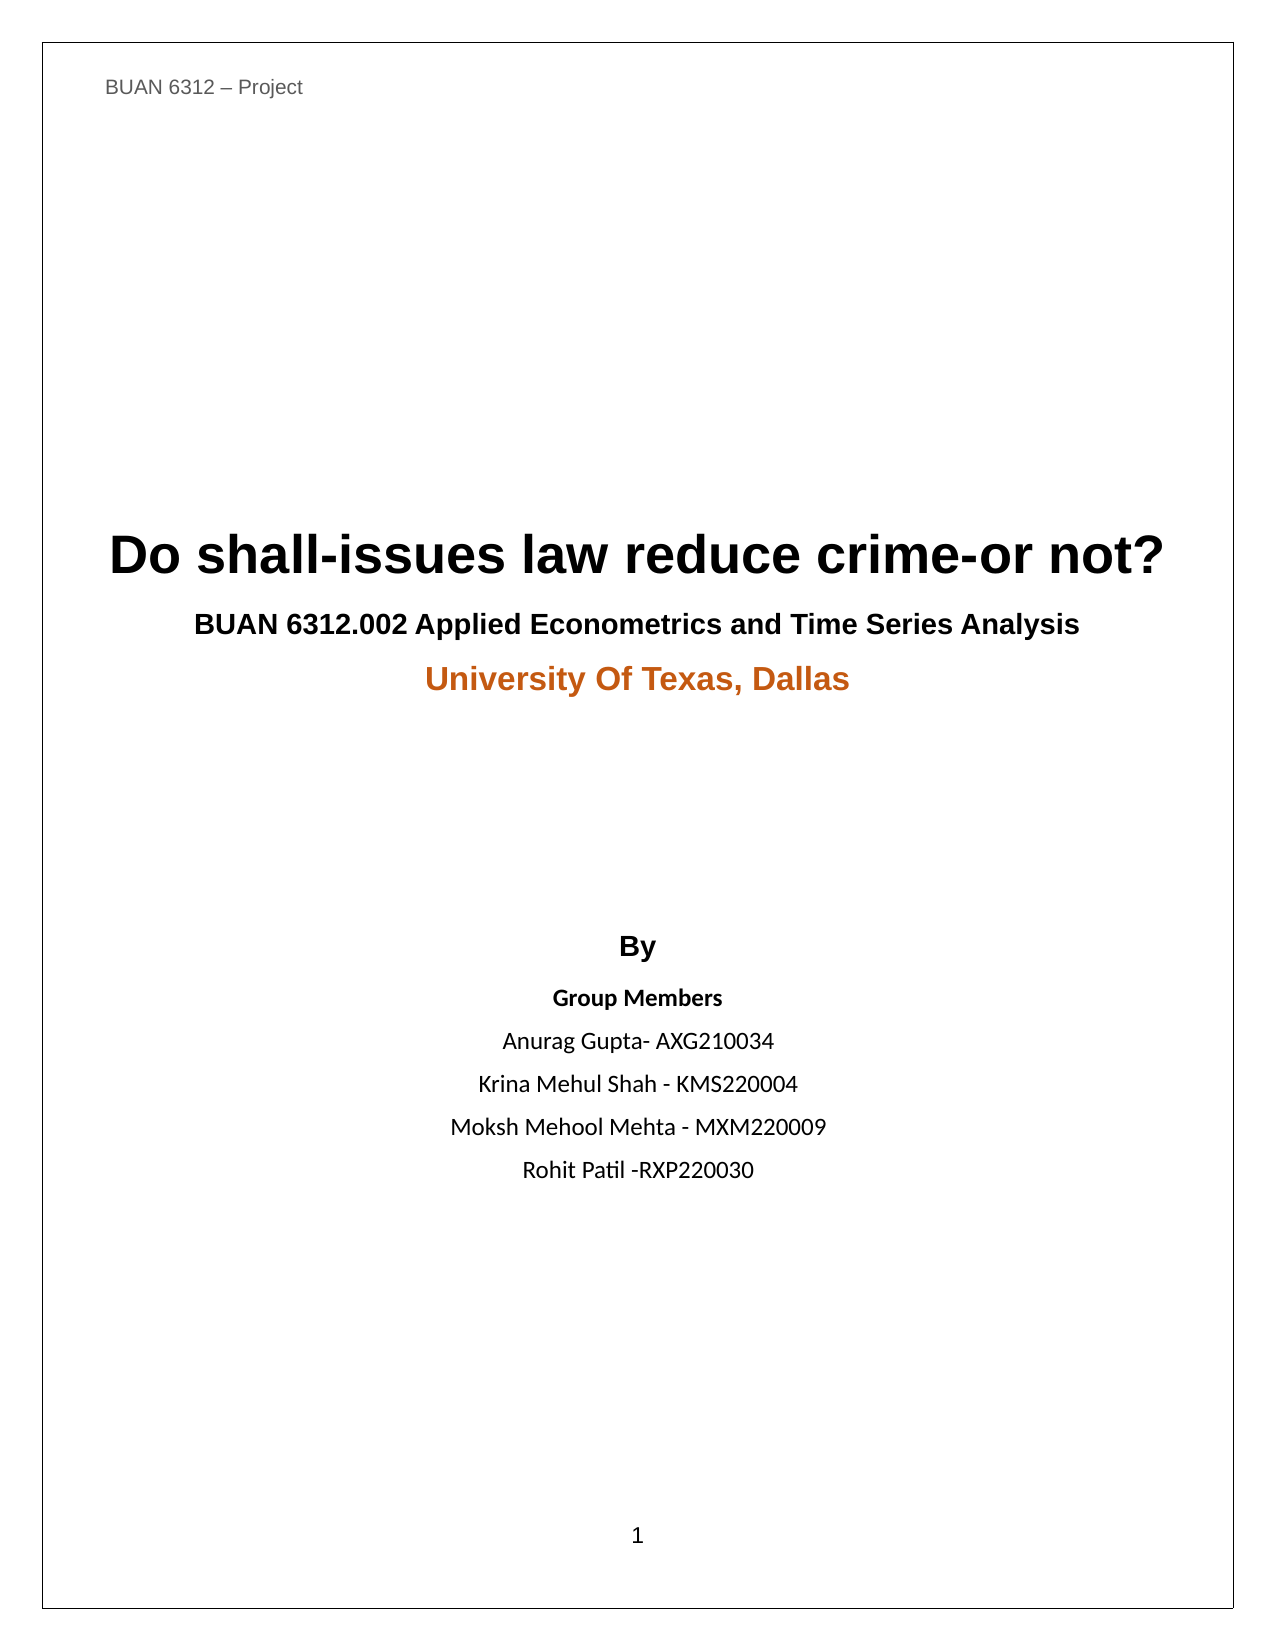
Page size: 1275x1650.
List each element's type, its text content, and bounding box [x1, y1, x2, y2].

text Do shall-issues law reduce crime-or not? [105, 523, 1170, 585]
text Moksh Mehool Mehta - MXM220009 [105, 1111, 1172, 1142]
text BUAN 6312.002 Applied Econometrics and Time Series Analysis [105, 607, 1170, 640]
text Anurag Gupta- AXG210034 [105, 1025, 1172, 1055]
text University Of Texas, Dallas [105, 659, 1170, 698]
text Group Members [105, 982, 1170, 1012]
text Krina Mehul Shah - KMS220004 [105, 1068, 1172, 1098]
text By [105, 929, 1170, 962]
text Rohit Patil -RXP220030 [105, 1154, 1172, 1185]
